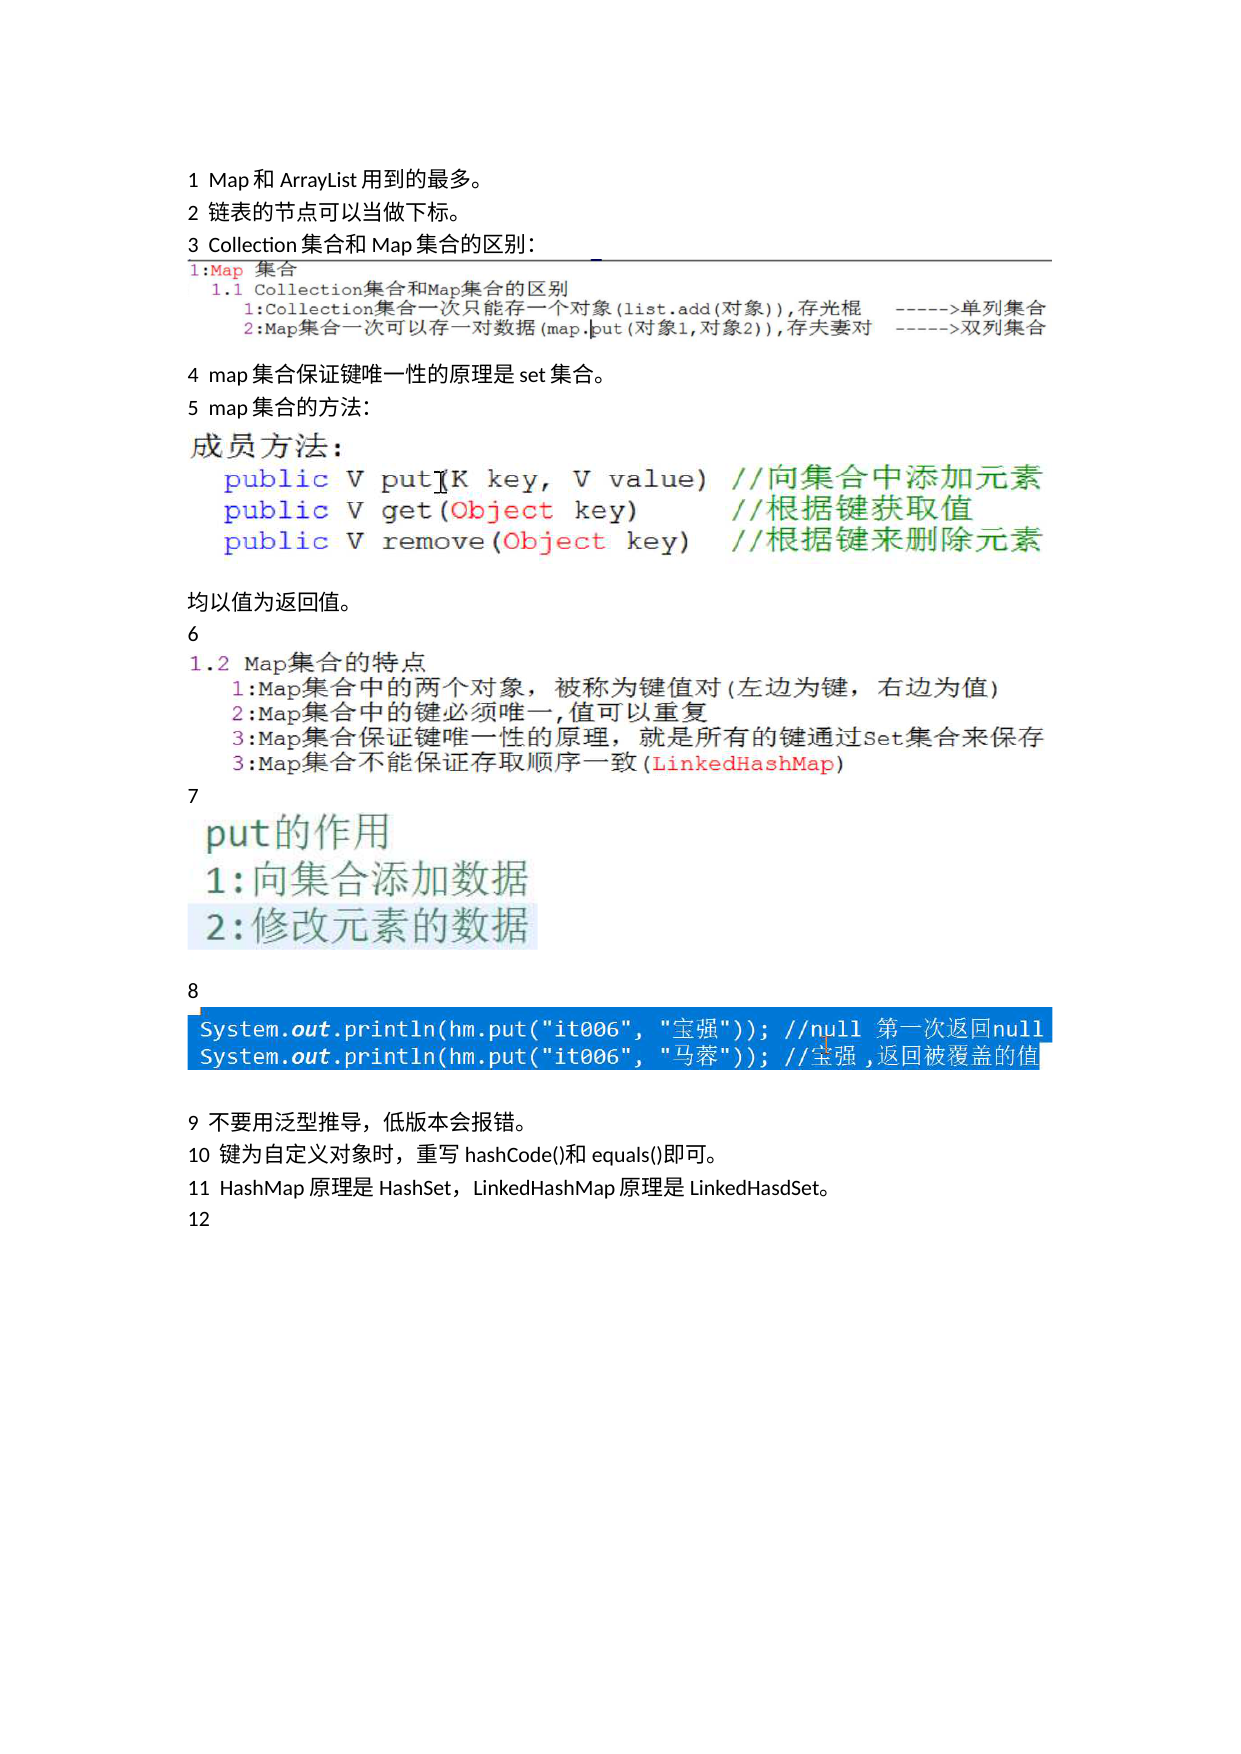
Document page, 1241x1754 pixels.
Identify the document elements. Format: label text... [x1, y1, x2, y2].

text 4 map集合保证键唯一性的原理是set集合。 [187, 357, 1053, 389]
text 8 [187, 974, 1053, 1007]
text 3 Collection集合和Map集合的区别： [187, 227, 1053, 259]
text 2 链表的节点可以当做下标。 [187, 194, 1053, 227]
picture [187, 812, 538, 960]
text 均以值为返回值。 [187, 584, 1053, 617]
picture [187, 259, 1052, 344]
picture [187, 422, 1052, 566]
text 6 [187, 617, 1053, 649]
picture [187, 1007, 1053, 1079]
text 7 [187, 779, 1053, 812]
text 12 [187, 1202, 1053, 1234]
text 9 不要用泛型推导，低版本会报错。 [187, 1104, 1053, 1137]
text 1 Map和ArrayList用到的最多。 [187, 162, 1053, 194]
picture [187, 649, 1053, 776]
text 5 map集合的方法： [187, 389, 1053, 422]
text 10 键为自定义对象时，重写hashCode()和equals()即可。 [187, 1137, 1053, 1169]
text 11 HashMap原理是HashSet，LinkedHashMap原理是LinkedHasdSet。 [187, 1169, 1053, 1202]
